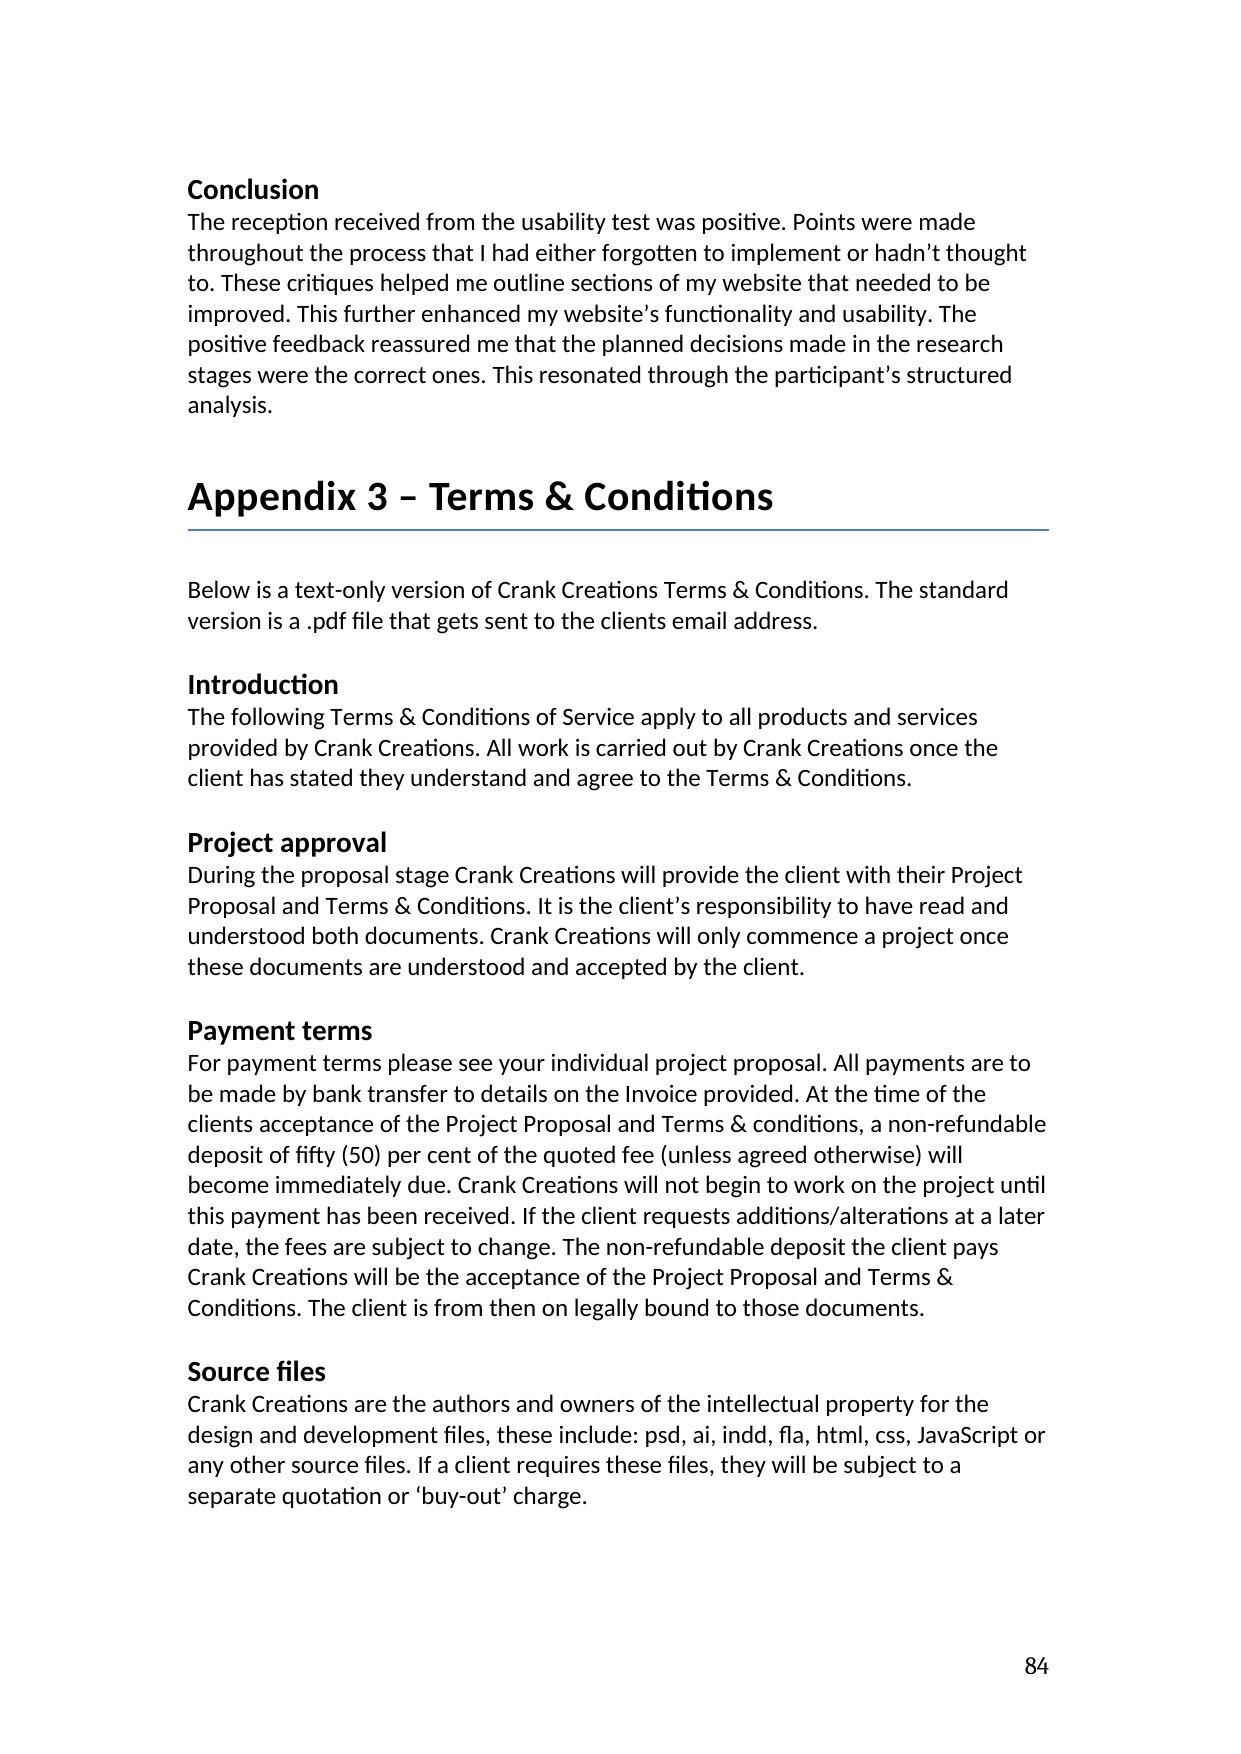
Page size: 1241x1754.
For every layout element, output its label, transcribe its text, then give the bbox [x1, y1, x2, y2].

subtitle Appendix 3 – Terms & Conditions [187, 470, 1049, 531]
text Crank Creations are the authors and owners of the intellectual property for the design and development files, these include: psd, ai, indd, fla, html, css, JavaScript or any other source files. If a client requires these files, they will be subject to a separate quotation or ‘buy-out’ charge. [187, 1388, 1049, 1510]
subtitle Conclusion [187, 171, 1049, 206]
text For payment terms please see your individual project proposal. All payments are to be made by bank transfer to details on the Invoice provided. At the time of the clients acceptance of the Project Proposal and Terms & conditions, a non-refundable deposit of fifty (50) per cent of the quoted fee (unless agreed otherwise) will become immediately due. Crank Creations will not begin to work on the project until this payment has been received. If the client requests additions/alterations at a later date, the fees are subject to change. The non-refundable deposit the client pays Crank Creations will be the acceptance of the Project Proposal and Terms & Conditions. The client is from then on legally bound to those documents. Source files [187, 1047, 1049, 1388]
text The reception received from the usability test was positive. Points were made throughout the process that I had either forgotten to implement or hadn’t thought to. These critiques helped me outline sections of my website that needed to be improved. This further enhanced my website’s functionality and usability. The positive feedback reassured me that the planned decisions made in the research stages were the correct ones. This resonated through the participant’s structured analysis. [187, 206, 1049, 420]
text The following Terms & Conditions of Service apply to all products and services provided by Crank Creations. All work is carried out by Crank Creations once the client has stated they understand and agree to the Terms & Conditions. Project approval [187, 702, 1049, 859]
text During the proposal stage Crank Creations will provide the client with their Project Proposal and Terms & Conditions. It is the client’s responsibility to have read and understood both documents. Crank Creations will only commence a project once these documents are understood and accepted by the client. Payment terms [187, 859, 1049, 1047]
text Below is a text-only version of Crank Creations Terms & Conditions. The standard version is a .pdf file that gets sent to the clients email address. Introduction [187, 574, 1049, 702]
